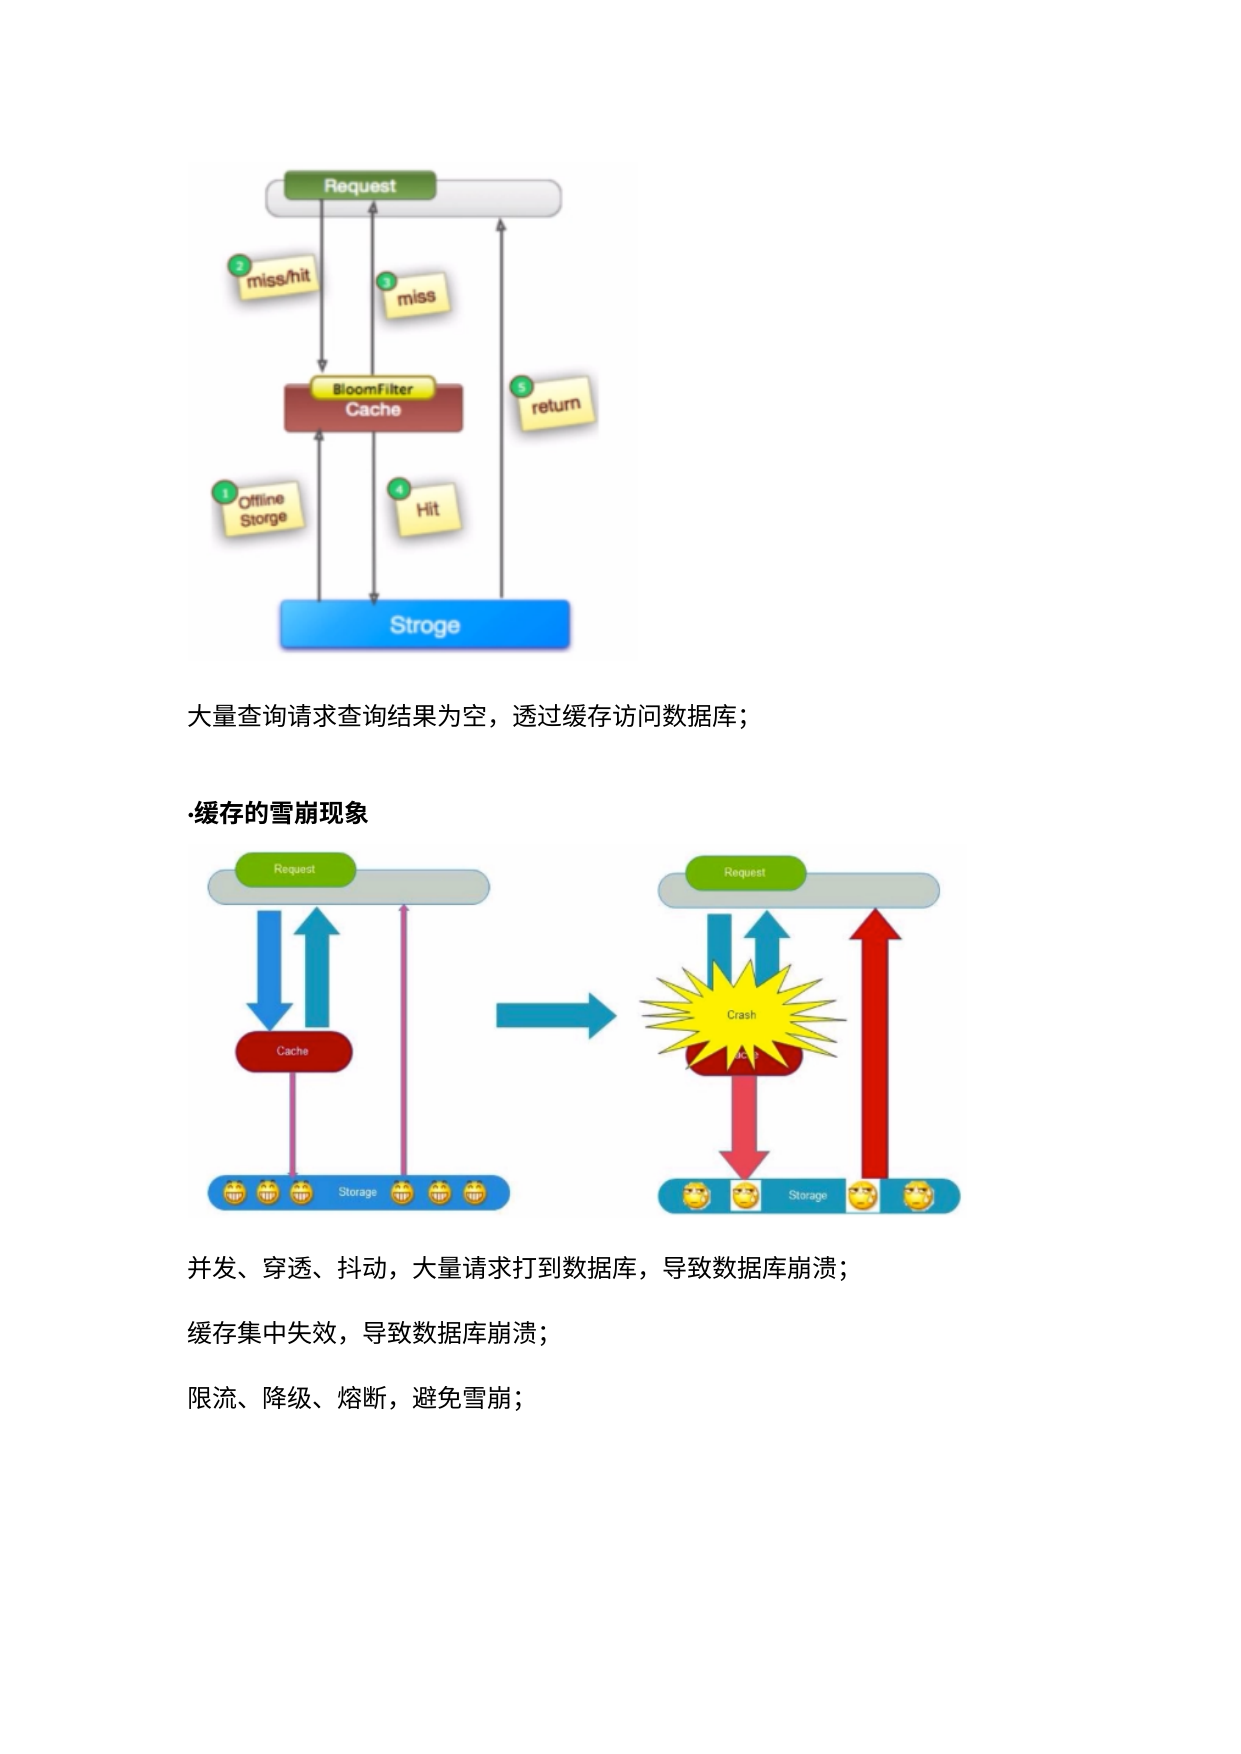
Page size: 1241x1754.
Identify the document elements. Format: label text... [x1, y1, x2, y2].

picture [187, 162, 638, 661]
text 限流、降级、熔断，避免雪崩； [187, 1364, 1053, 1429]
picture [187, 844, 967, 1218]
text 缓存集中失效，导致数据库崩溃； [187, 1299, 1053, 1364]
text ·缓存的雪崩现象 [187, 779, 1053, 844]
text 大量查询请求查询结果为空，透过缓存访问数据库； [187, 682, 1053, 747]
text 并发、穿透、抖动，大量请求打到数据库，导致数据库崩溃； [187, 1234, 1053, 1299]
